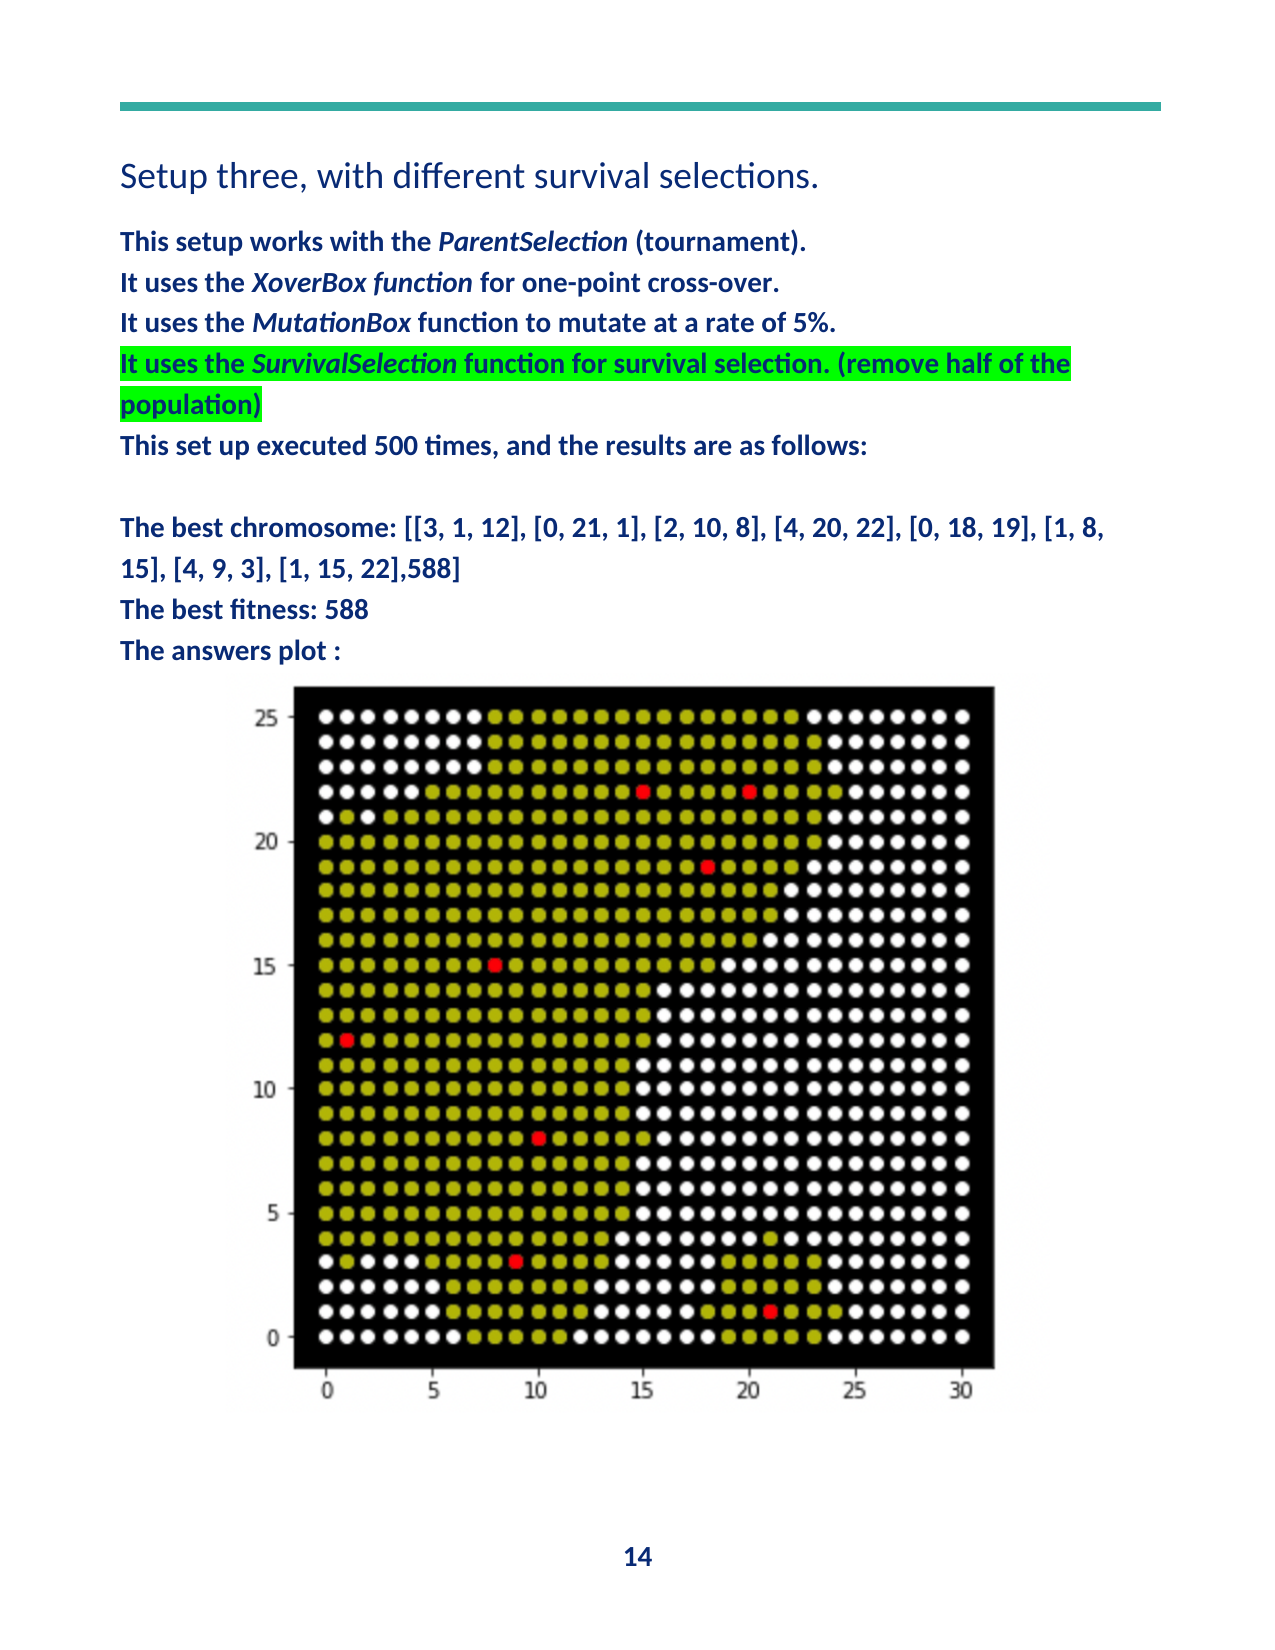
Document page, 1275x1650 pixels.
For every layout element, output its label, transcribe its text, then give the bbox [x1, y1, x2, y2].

text It uses the XoverBox function for one-point cross-over. [120, 264, 1155, 299]
text It uses the MutationBox function to mutate at a rate of 5%. [120, 304, 1155, 340]
text This set up executed 500 times, and the results are as follows: [120, 427, 1155, 463]
text It uses the SurvivalSelection function for survival selection. (remove half of the population) [120, 346, 1155, 422]
text The best chromosome: [[3, 1, 12], [0, 21, 1], [2, 10, 8], [4, 20, 22], [0, 18, 19], [1, 8, 15], [4, 9, 3], [1, 15, 22],588] [120, 509, 1155, 586]
subtitle Setup three, with different survival selections. [120, 152, 1155, 198]
text The best fitness: 588 [120, 591, 1155, 627]
picture [225, 673, 1050, 1413]
text The answers plot : [120, 632, 1155, 668]
text This setup works with the ParentSelection (tournament). [120, 223, 1155, 258]
